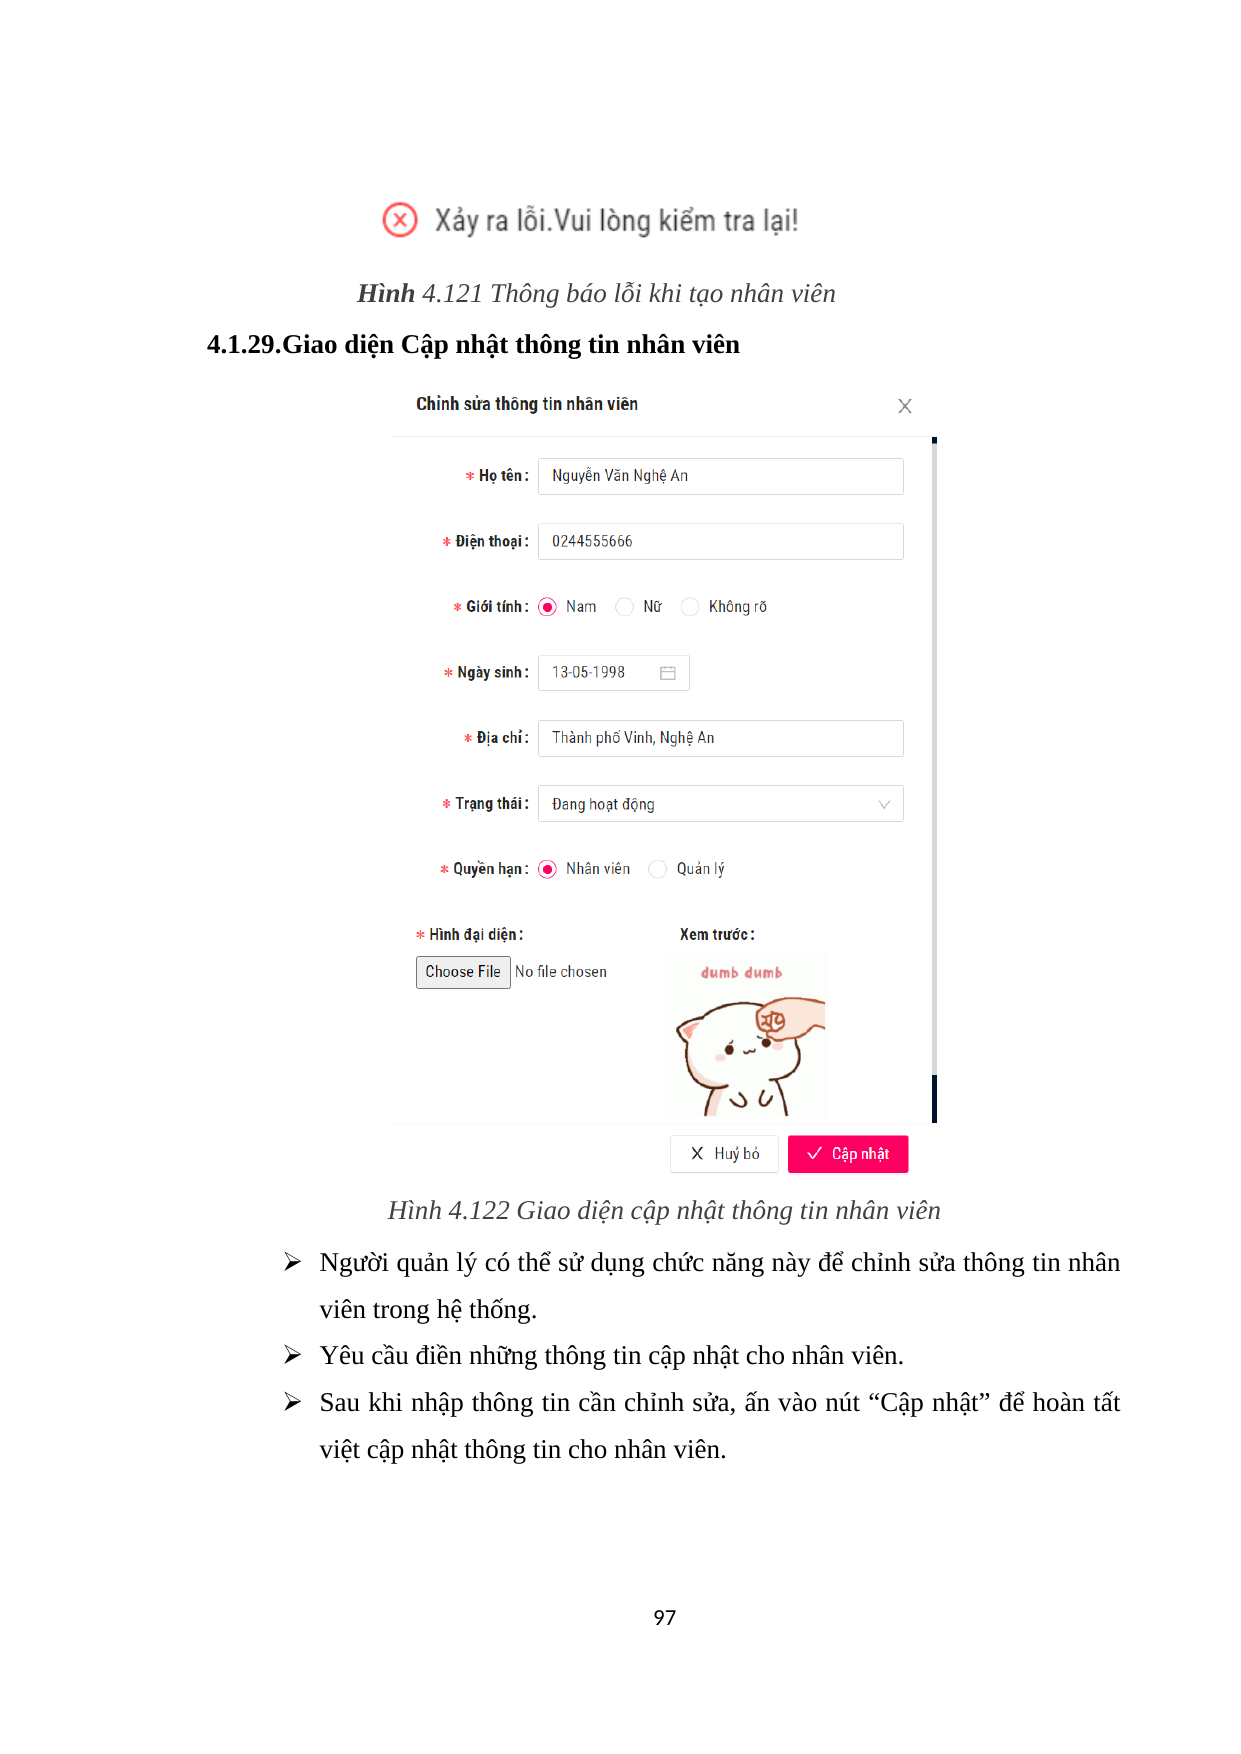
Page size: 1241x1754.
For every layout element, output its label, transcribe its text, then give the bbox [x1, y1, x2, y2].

subtitle Giao diện Cập nhật thông tin nhân viên [207, 329, 1122, 360]
list Sau khi nhập thông tin cần chỉnh sửa, ấn vào nút “Cập nhật” để hoàn tất việt cập nhật thông tin cho nhân viên. [282, 1386, 1122, 1464]
list Người quản lý có thể sử dụng chức năng này để chỉnh sửa thông tin nhân viên trong hệ thống. [282, 1246, 1122, 1324]
picture [356, 177, 829, 263]
list Yêu cầu điền những thông tin cập nhật cho nhân viên. [282, 1339, 1122, 1371]
picture [392, 375, 937, 1181]
